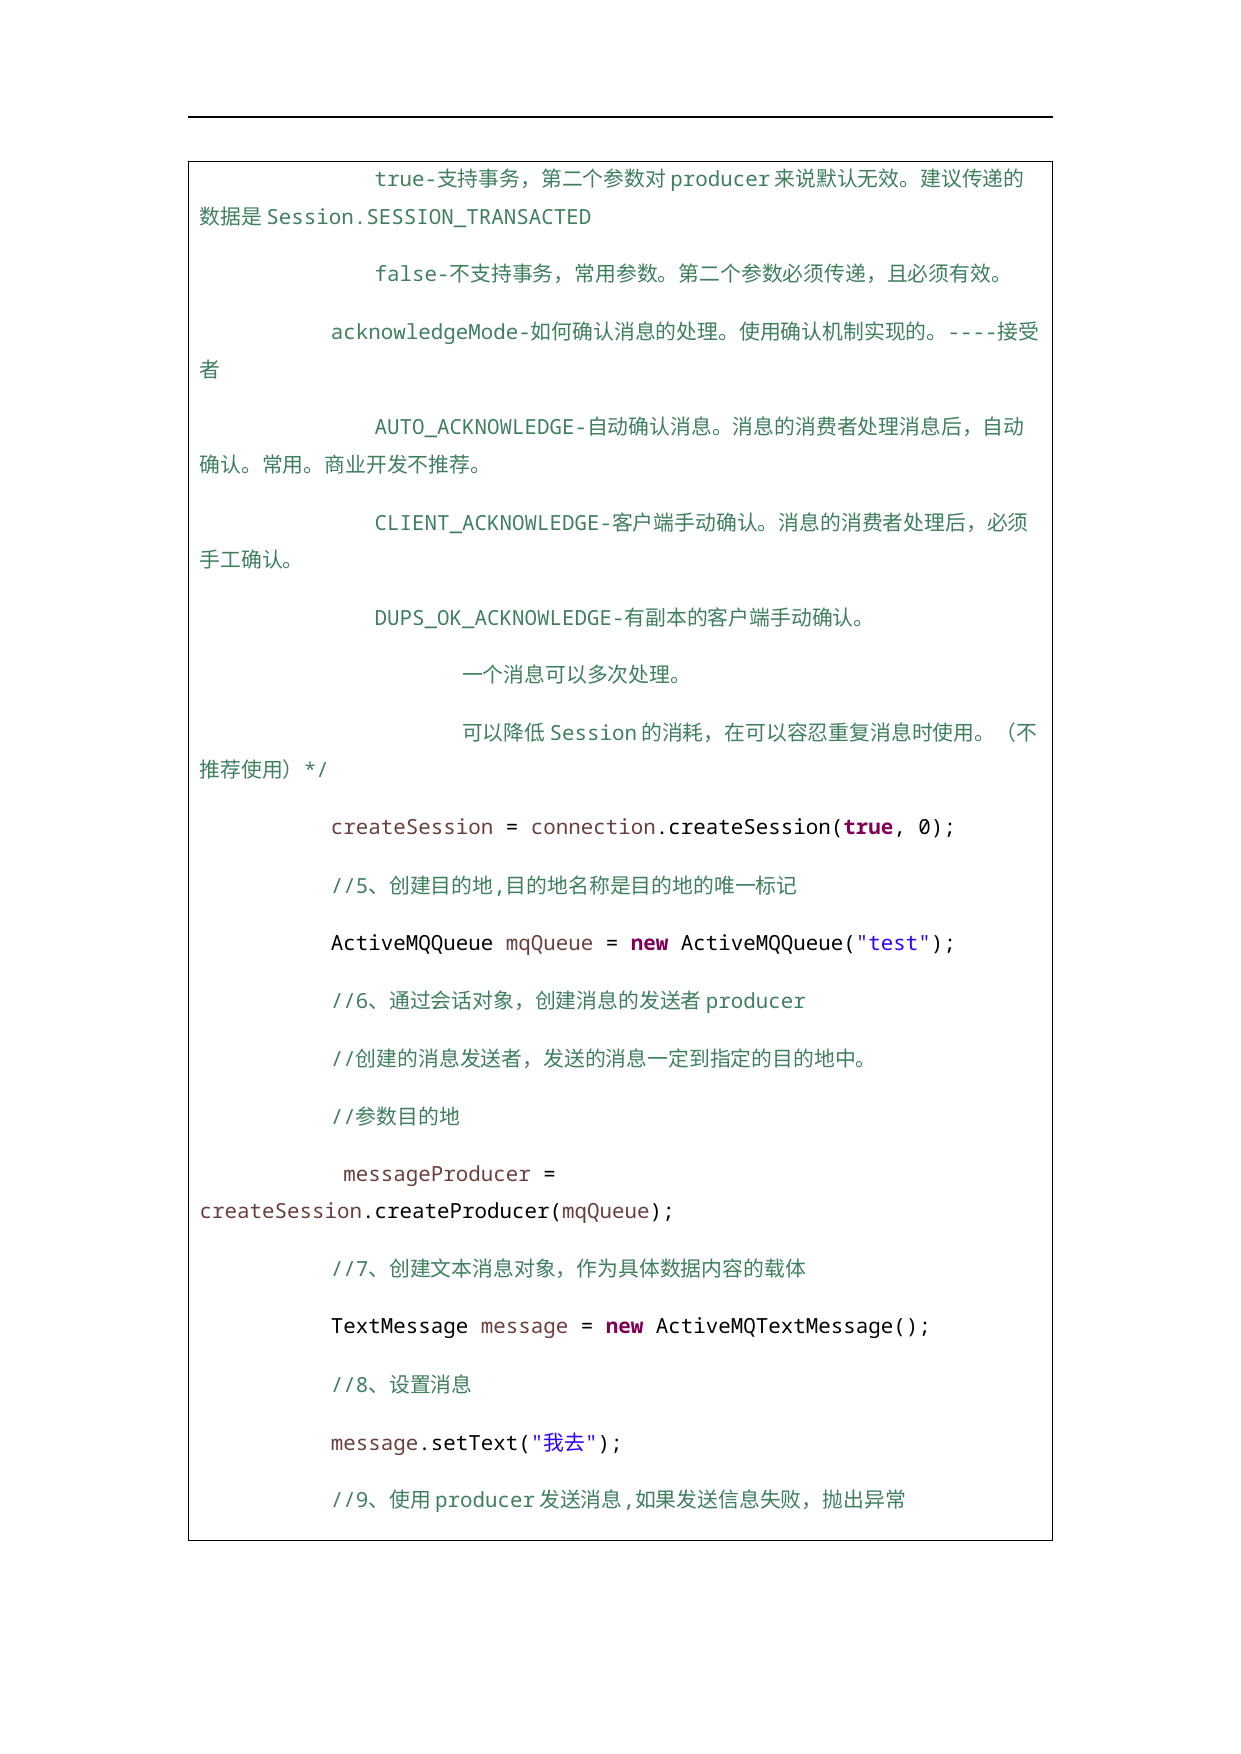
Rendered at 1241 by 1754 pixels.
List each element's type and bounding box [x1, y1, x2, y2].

table_header [189, 162, 1052, 1539]
